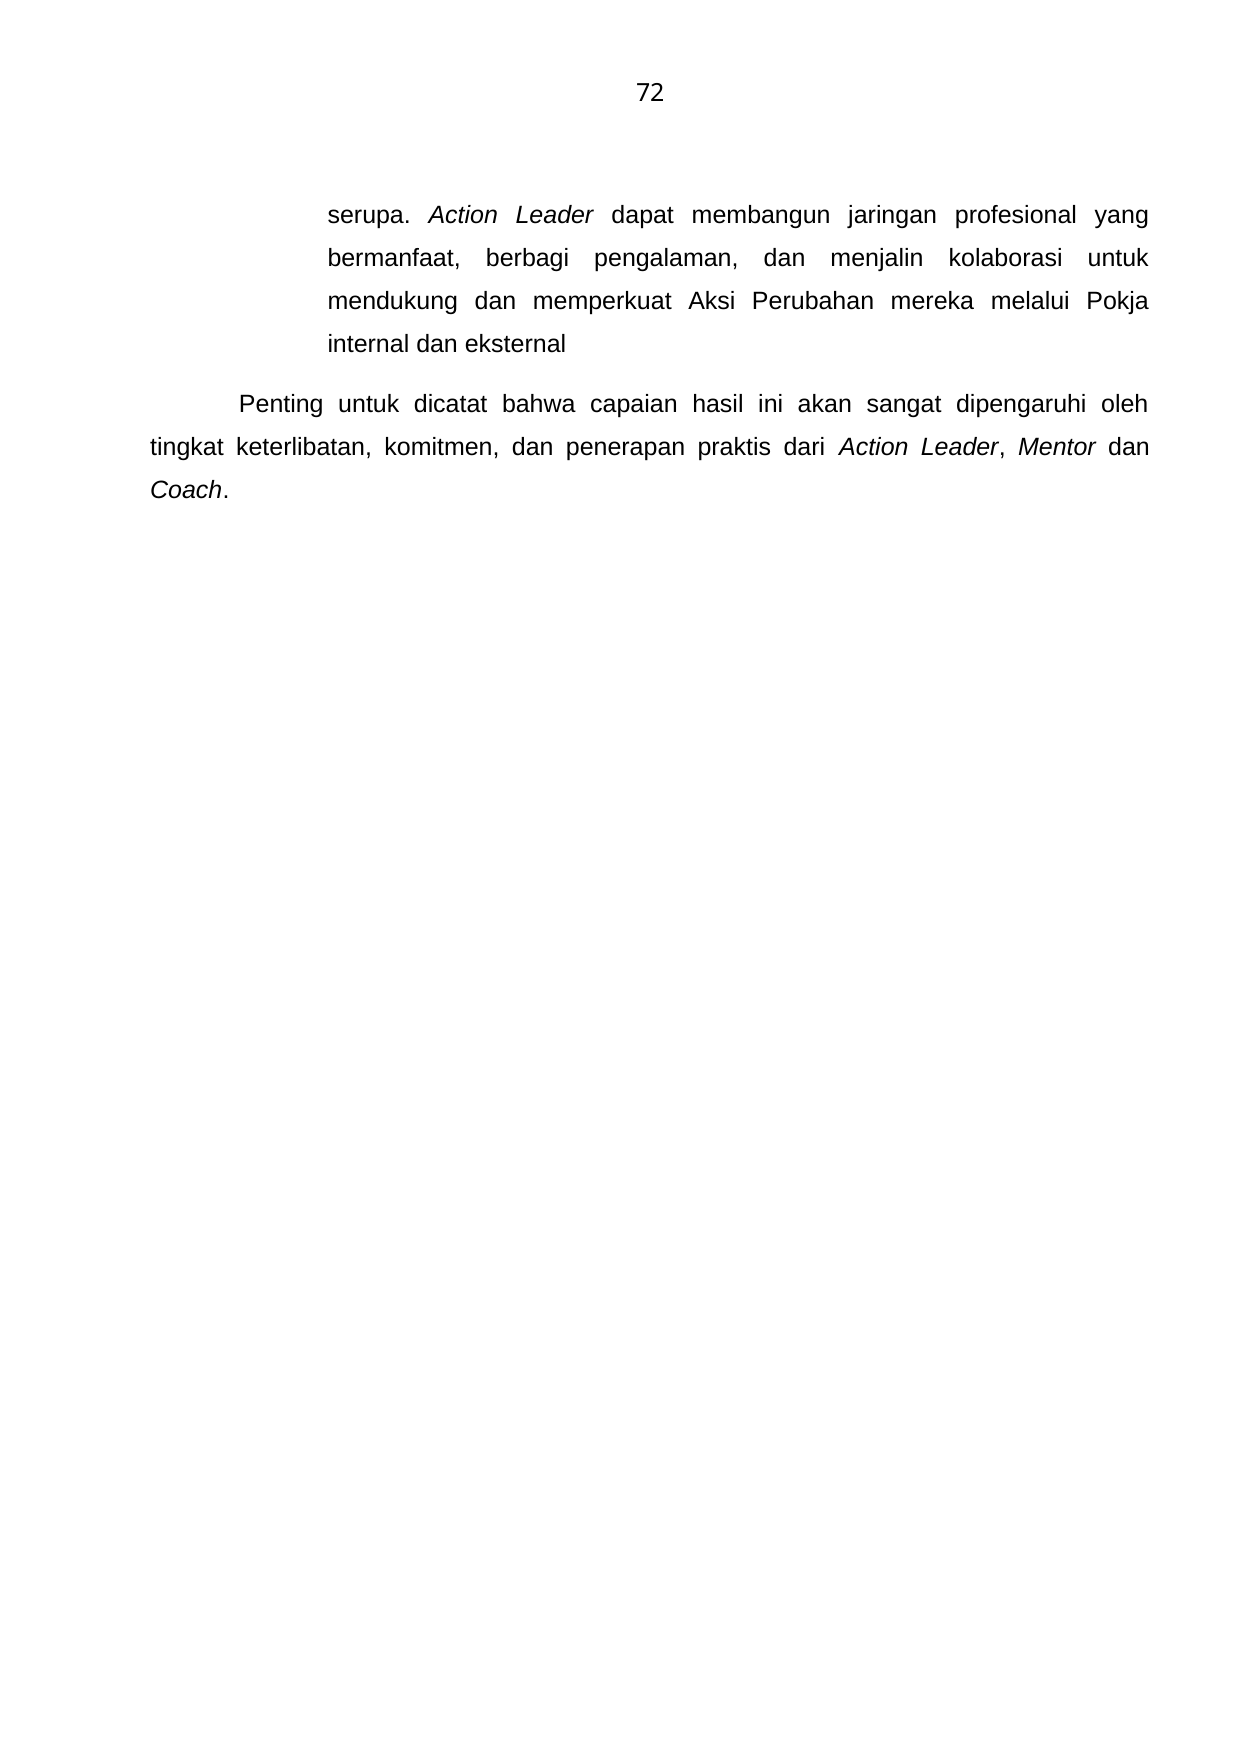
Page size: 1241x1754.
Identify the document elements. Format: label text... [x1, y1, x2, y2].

text Penting untuk dicatat bahwa capaian hasil ini akan sangat dipengaruhi oleh tingkat keterlibatan, komitmen, dan penerapan praktis dari Action Leader, Mentor dan Coach. [150, 389, 1150, 504]
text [327, 200, 1149, 358]
